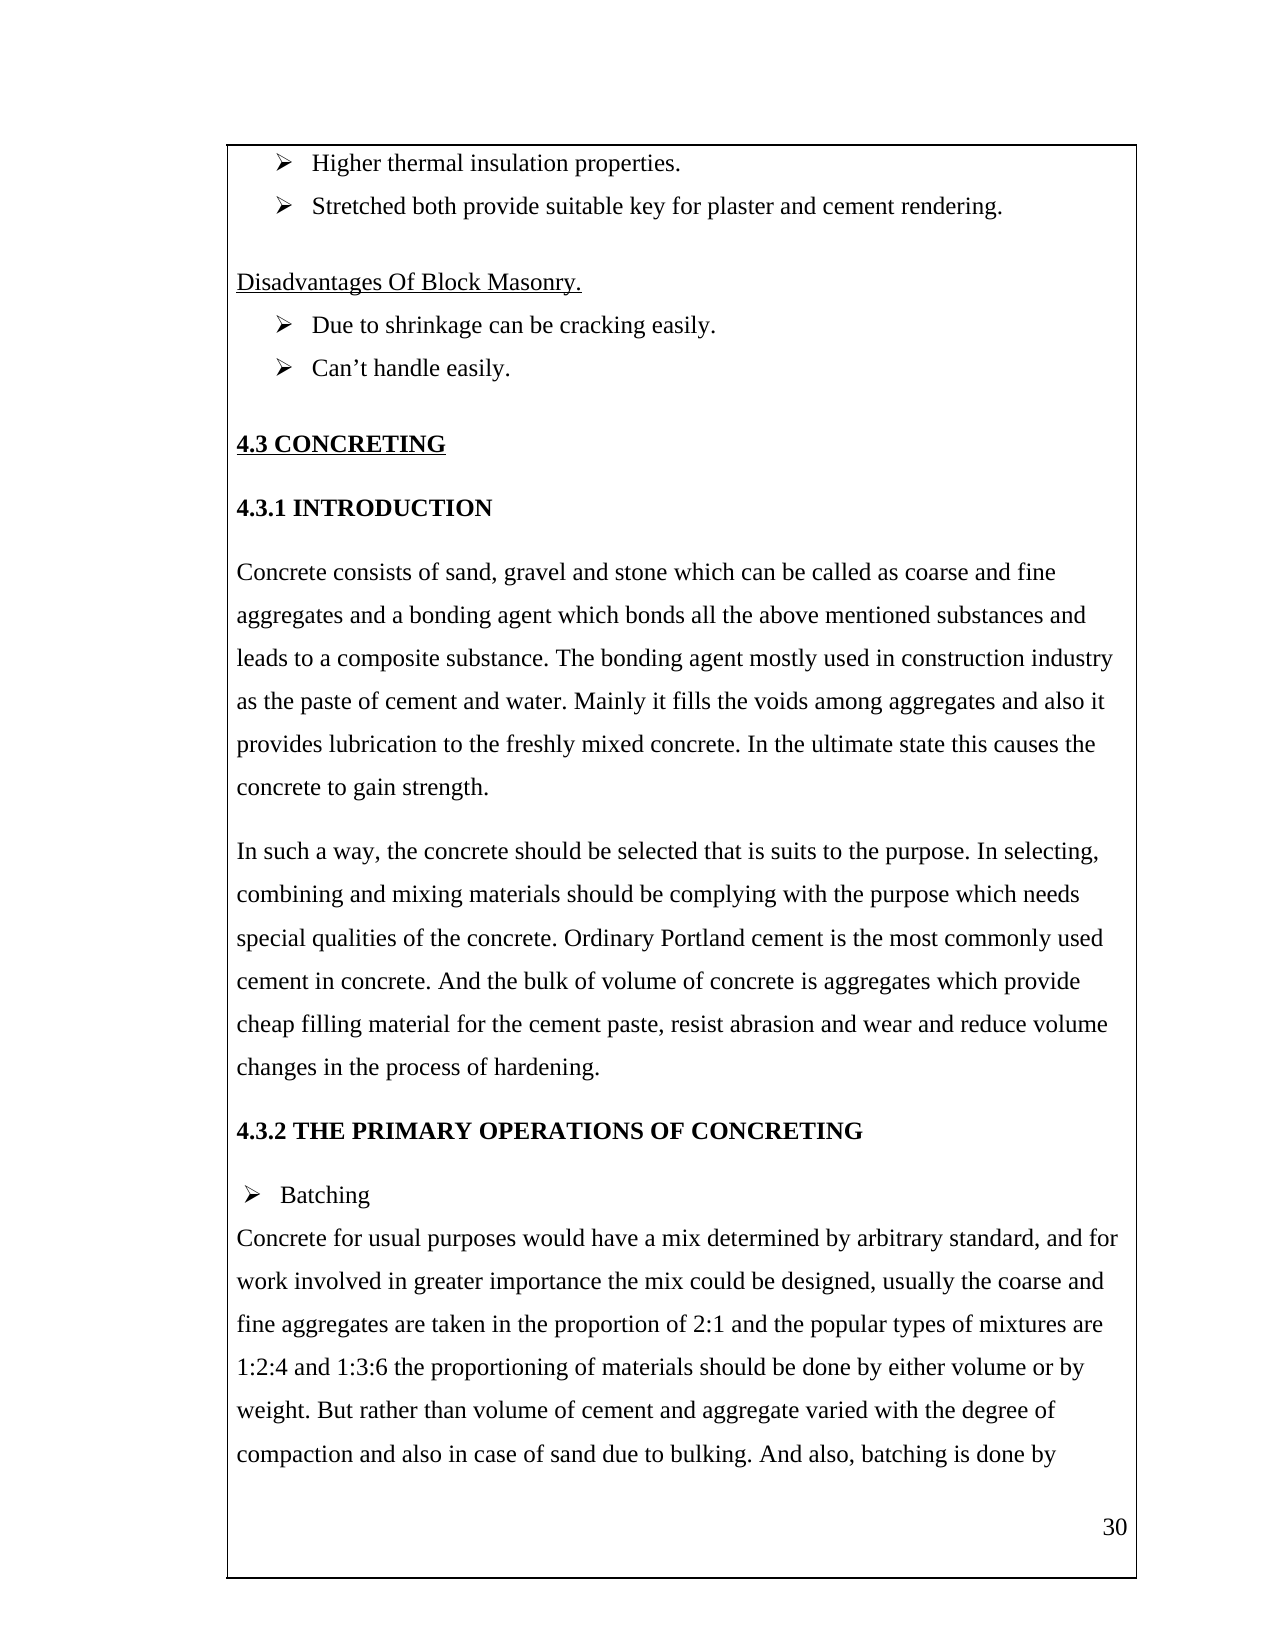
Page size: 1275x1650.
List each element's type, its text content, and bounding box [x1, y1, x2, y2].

text Concrete consists of sand, gravel and stone which can be called as coarse and fine aggregates and a bonding agent which bonds all the above mentioned substances and leads to a composite substance. The bonding agent mostly used in construction industry as the paste of cement and water. Mainly it fills the voids among aggregates and also it provides lubrication to the freshly mixed concrete. In the ultimate state this causes the concrete to gain strength. [236, 557, 1127, 801]
text In such a way, the concrete should be selected that is suits to the purpose. In selecting, combining and mixing materials should be complying with the purpose which needs special qualities of the concrete. Ordinary Portland cement is the most commonly used cement in concrete. And the bulk of volume of concrete is aggregates which provide cheap filling material for the cement paste, resist abrasion and wear and reduce volume changes in the process of hardening. [236, 836, 1127, 1081]
list Higher thermal insulation properties. [274, 148, 1127, 176]
list Can’t handle easily. [274, 353, 1127, 382]
text 4.3.1 INTRODUCTION [236, 493, 1127, 522]
list Stretched both provide suitable key for plaster and cement rendering. [274, 191, 1127, 219]
list Batching [242, 1180, 1127, 1209]
text 4.3 CONCRETING [236, 429, 1127, 458]
subtitle Disadvantages Of Block Masonry. [236, 267, 1127, 296]
text 4.3.2 THE PRIMARY OPERATIONS OF CONCRETING [236, 1116, 1127, 1145]
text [236, 1223, 1127, 1467]
list Due to shrinkage can be cracking easily. [274, 310, 1127, 339]
